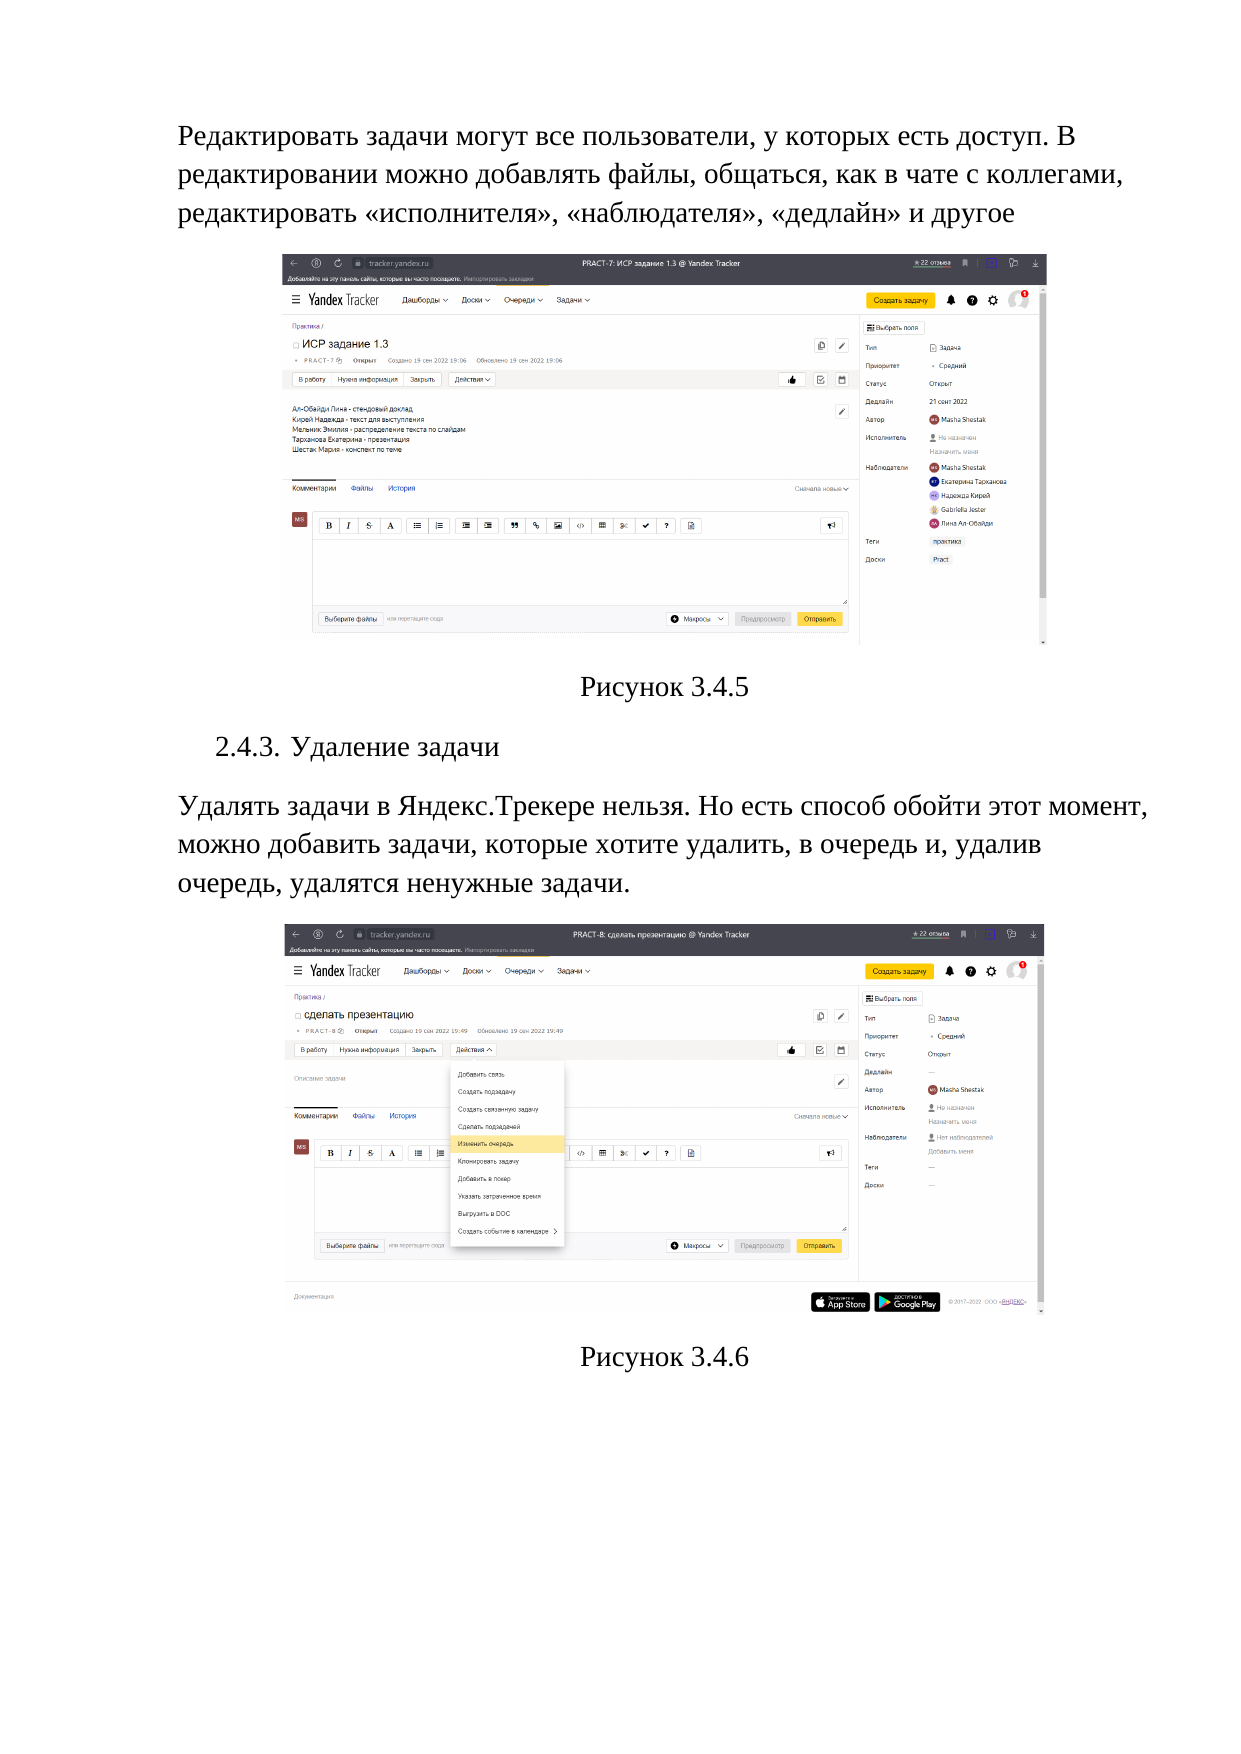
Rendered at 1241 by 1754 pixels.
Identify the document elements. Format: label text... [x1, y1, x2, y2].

text Рисунок 3.4.5 [177, 669, 1152, 703]
list Удаление задачи [215, 729, 1152, 762]
text Редактировать задачи могут все пользователи, у которых есть доступ. В редактировании можно добавлять файлы, общаться, как в чате с коллегами, редактировать «исполнителя», «наблюдателя», «дедлайн» и другое [177, 118, 1152, 229]
text Рисунок 3.4.6 [177, 1339, 1152, 1373]
text Удалять задачи в Яндекс.Трекере нельзя. Но есть способ обойти этот момент, можно добавить задачи, которые хотите удалить, в очередь и, удалив очередь, удалятся ненужные задачи. [177, 788, 1152, 899]
picture [284, 924, 1045, 1315]
picture [282, 254, 1047, 645]
